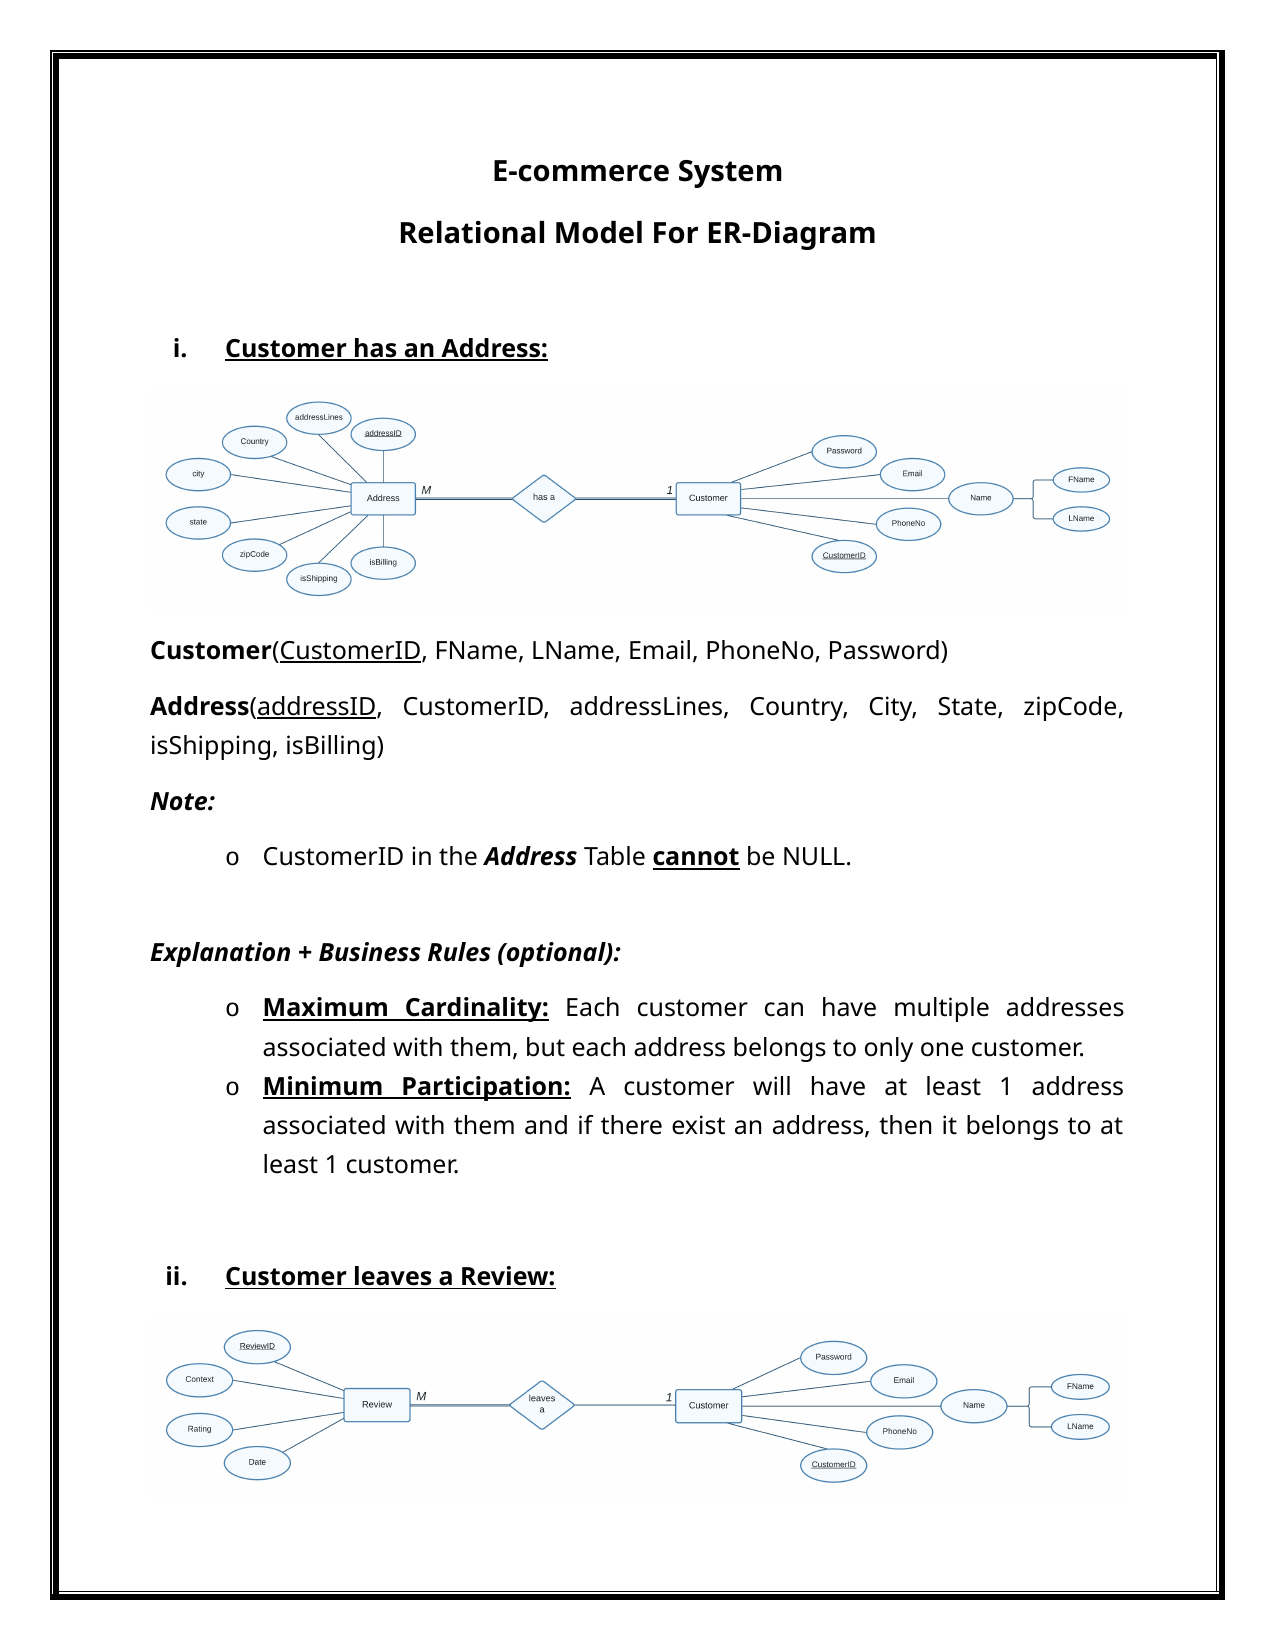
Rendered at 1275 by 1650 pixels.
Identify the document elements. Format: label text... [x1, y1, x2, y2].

list Maximum Cardinality: Each customer can have multiple addresses associated with them, but each address belongs to only one customer. [225, 990, 1125, 1063]
list Customer has an Address: [187, 330, 1125, 364]
list CustomerID in the Address Table cannot be NULL. [225, 839, 1125, 873]
text Explanation + Business Rules (optional): [150, 934, 1125, 968]
text Relational Model For ER-Diagram [150, 212, 1125, 252]
picture [150, 1314, 1125, 1499]
text Customer(CustomerID, FName, LName, Email, PhoneNo, Password) [150, 632, 1125, 666]
picture [150, 386, 1125, 612]
text Address(addressID, CustomerID, addressLines, Country, City, State, zipCode, isShipping, isBilling) [150, 688, 1125, 761]
list Customer leaves a Review: [187, 1259, 1125, 1293]
list Minimum Participation: A customer will have at least 1 address associated with them and if there exist an address, then it belongs to at least 1 customer. [225, 1069, 1125, 1181]
text Note: [150, 783, 1125, 817]
text E-commerce System [150, 150, 1125, 190]
